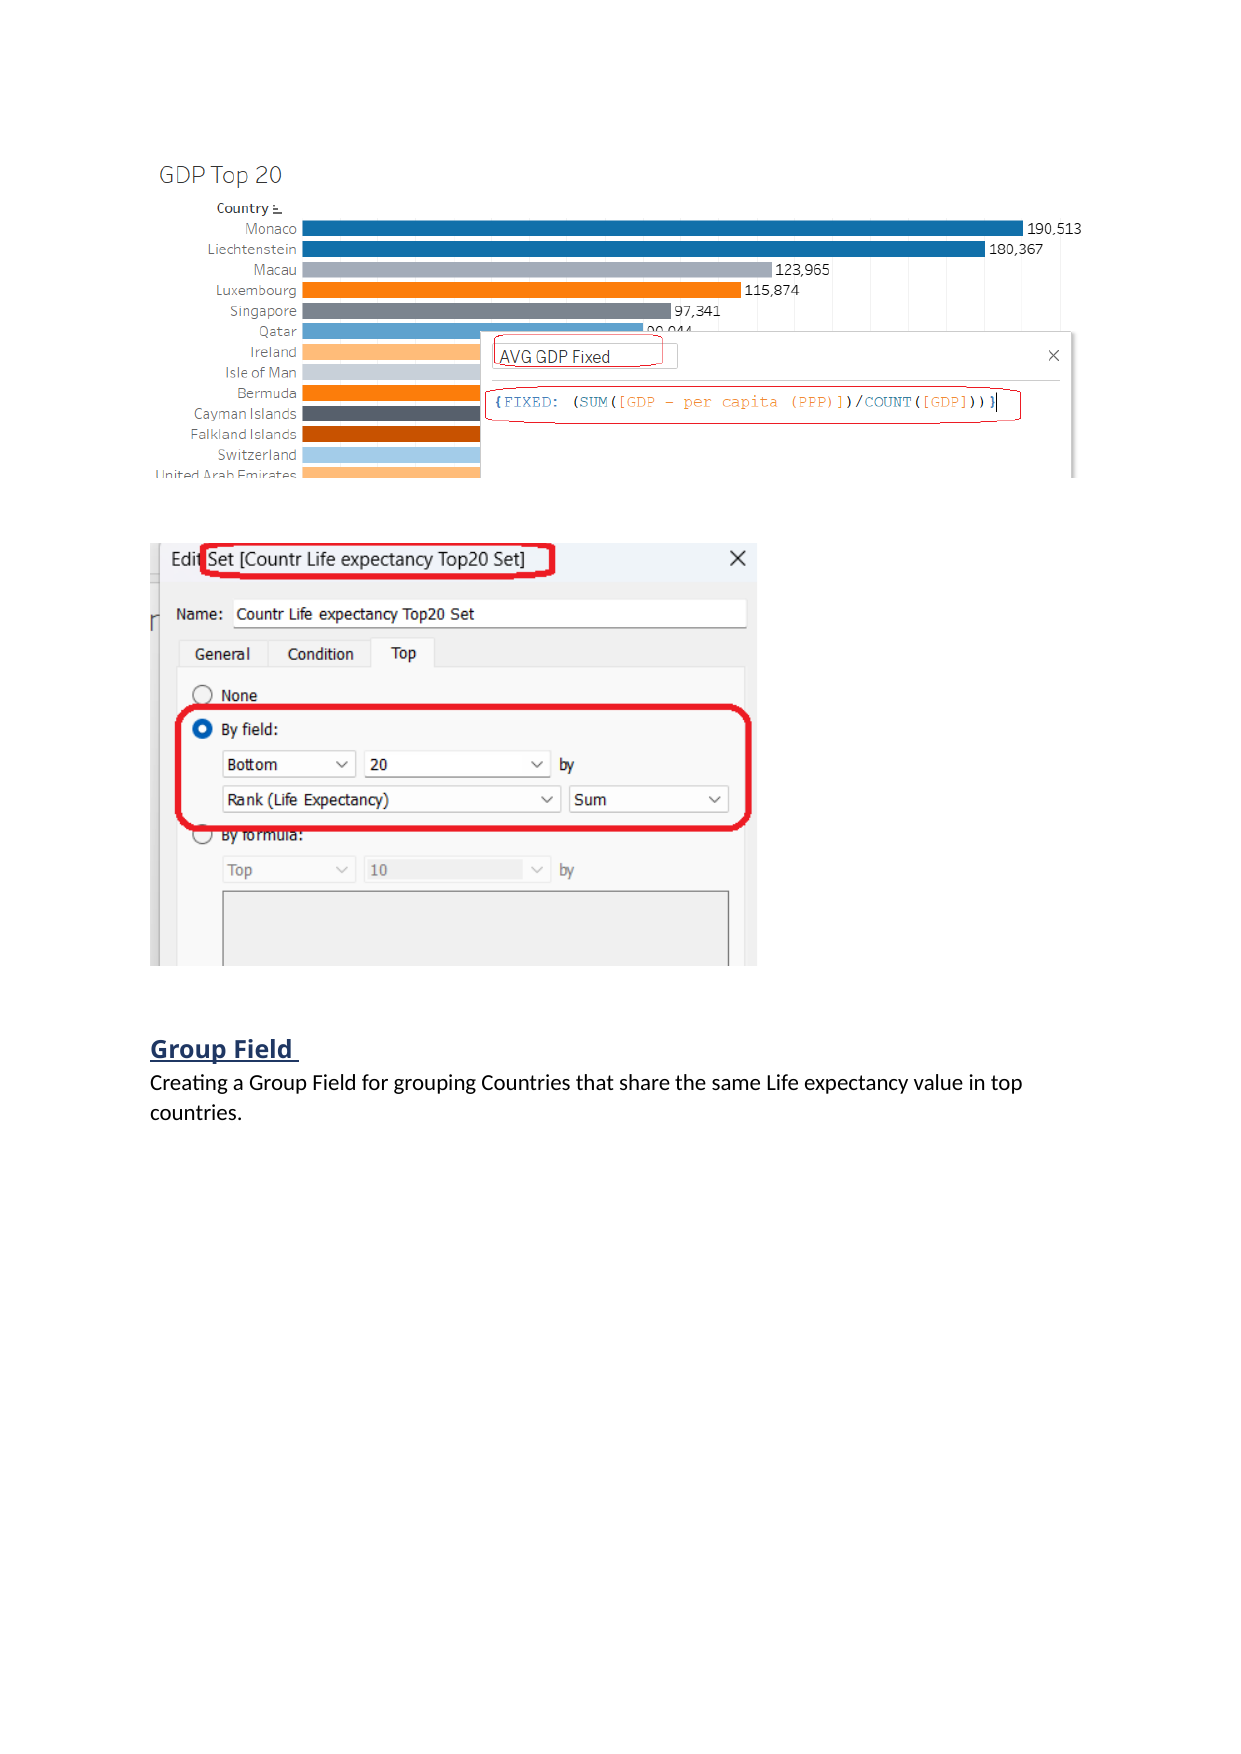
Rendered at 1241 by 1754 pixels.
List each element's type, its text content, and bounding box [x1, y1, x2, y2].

subtitle Group Field [150, 1031, 1090, 1065]
picture [150, 150, 1091, 478]
text Creating a Group Field for grouping Countries that share the same Life expectancy value in top countries. [150, 1068, 1090, 1126]
picture [150, 543, 758, 966]
